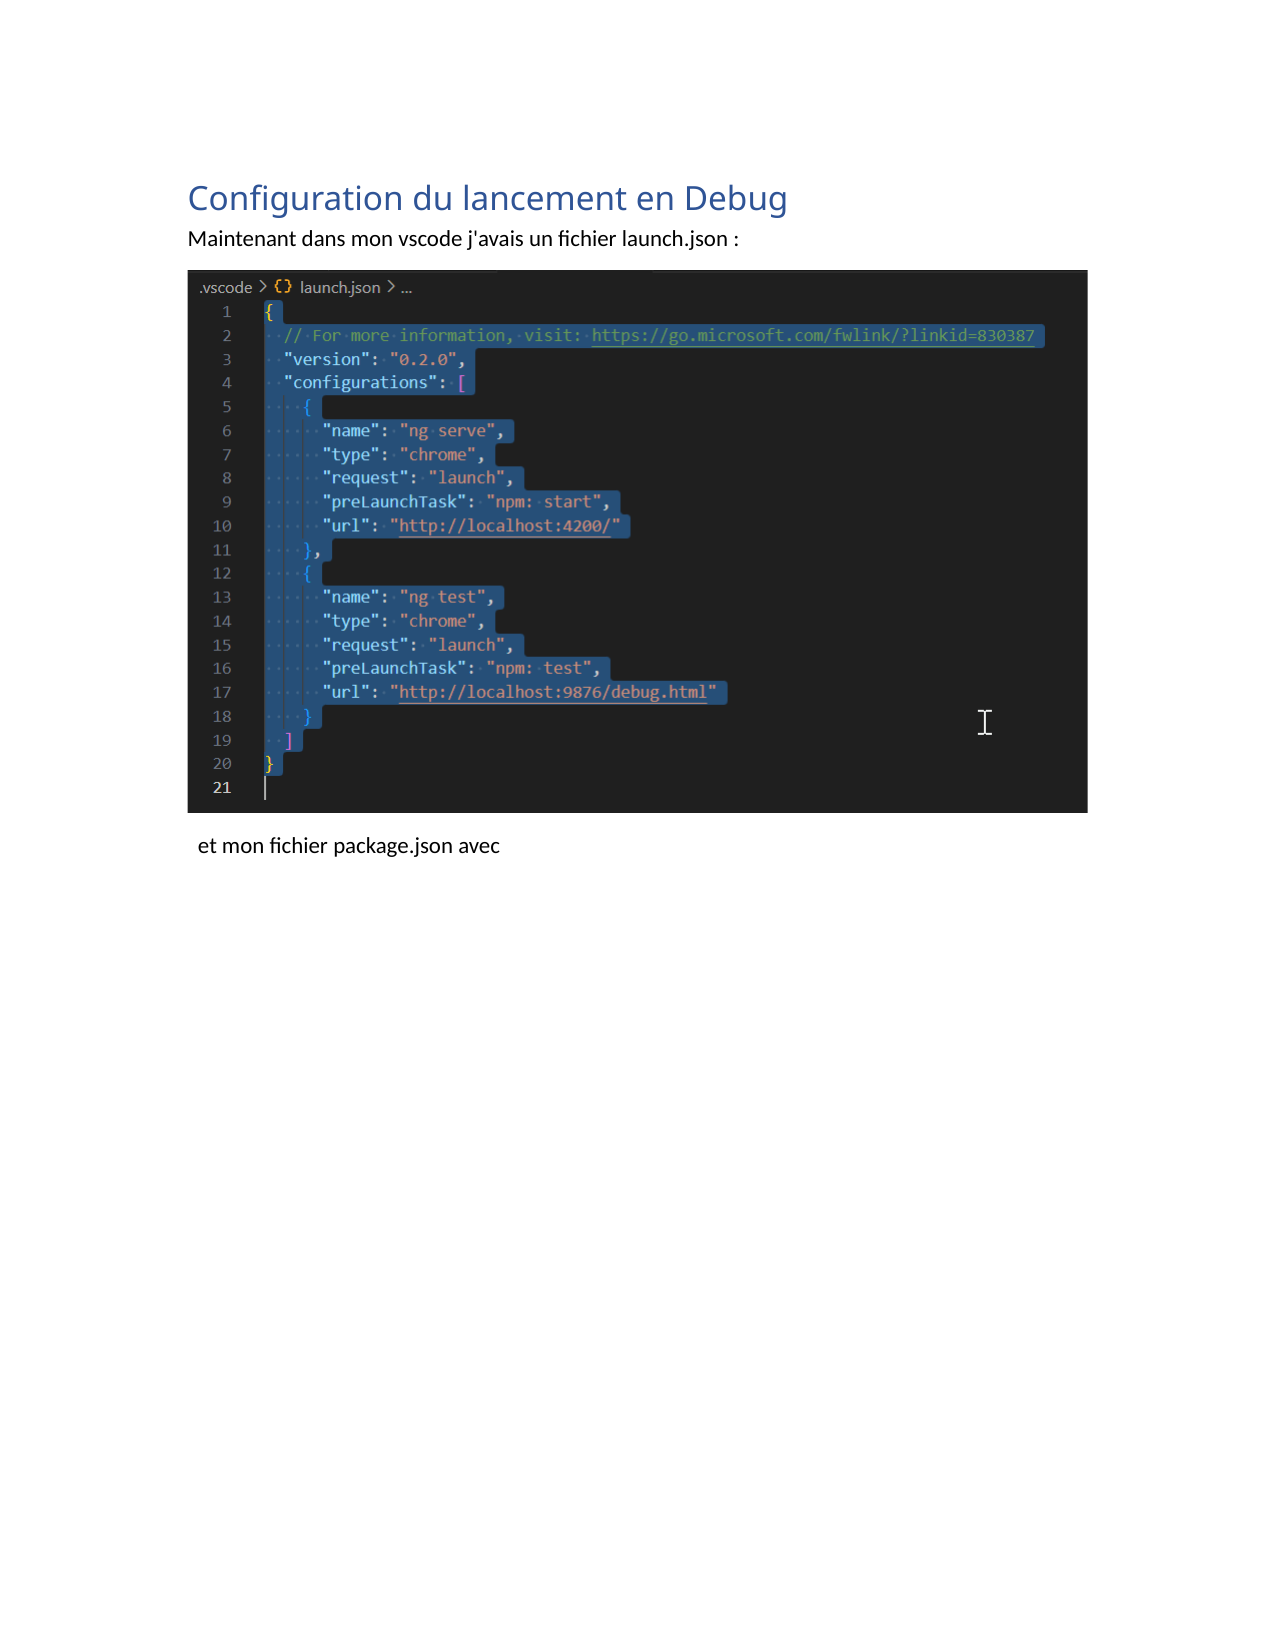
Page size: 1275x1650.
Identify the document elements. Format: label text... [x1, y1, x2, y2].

text et mon fichier package.json avec [187, 832, 1087, 860]
picture [187, 270, 1088, 813]
subtitle Configuration du lancement en Debug [187, 175, 1087, 220]
text Maintenant dans mon vscode j'avais un fichier launch.json : [187, 224, 1087, 252]
